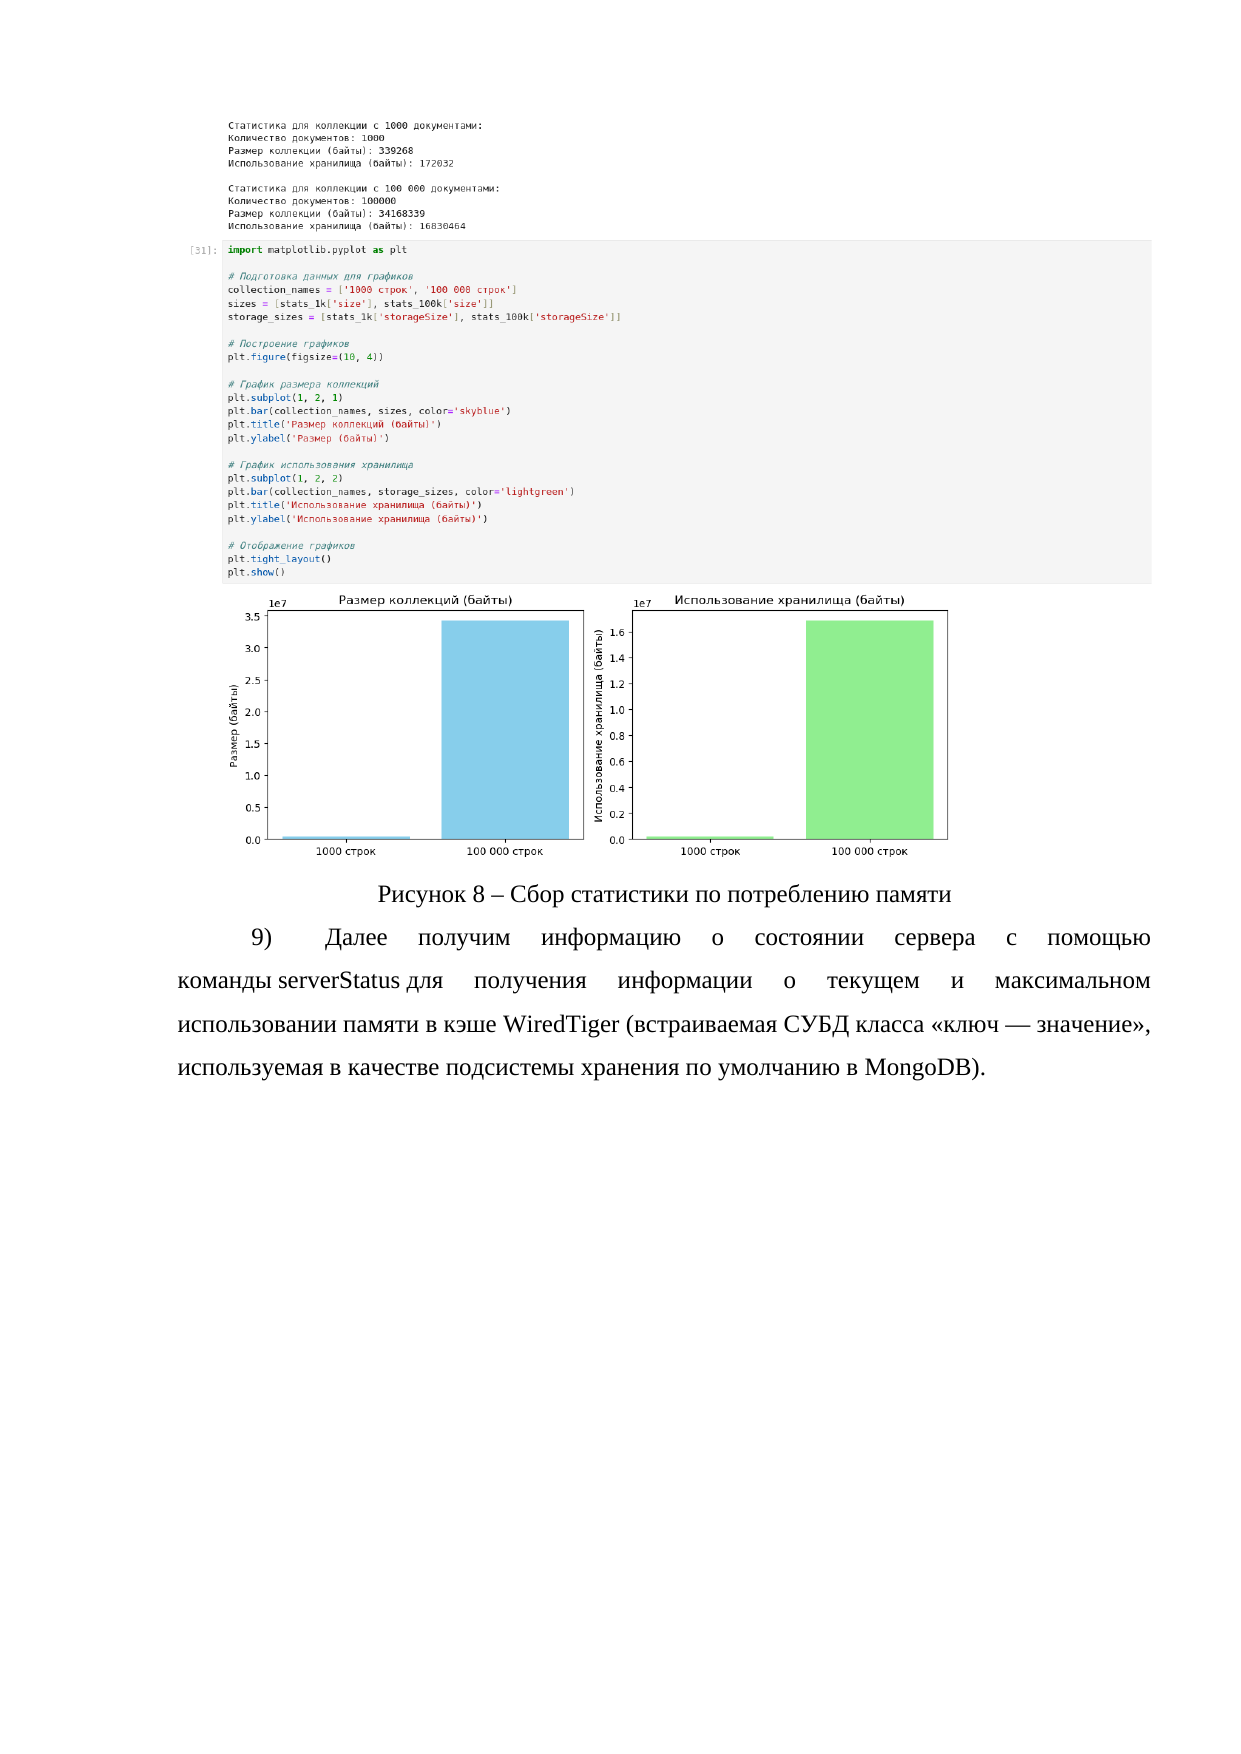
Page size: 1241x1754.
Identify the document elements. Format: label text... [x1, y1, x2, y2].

list Далее получим информацию о состоянии сервера с помощью команды serverStatus для получения информации о текущем и максимальном использовании памяти в кэше WiredTiger (встраиваемая СУБД класса «ключ — значение», используемая в качестве подсистемы хранения по умолчанию в MongoDB). [177, 922, 1152, 1081]
picture [177, 118, 1152, 865]
text Рисунок 8 – Сбор статистики по потреблению памяти [177, 879, 1152, 908]
